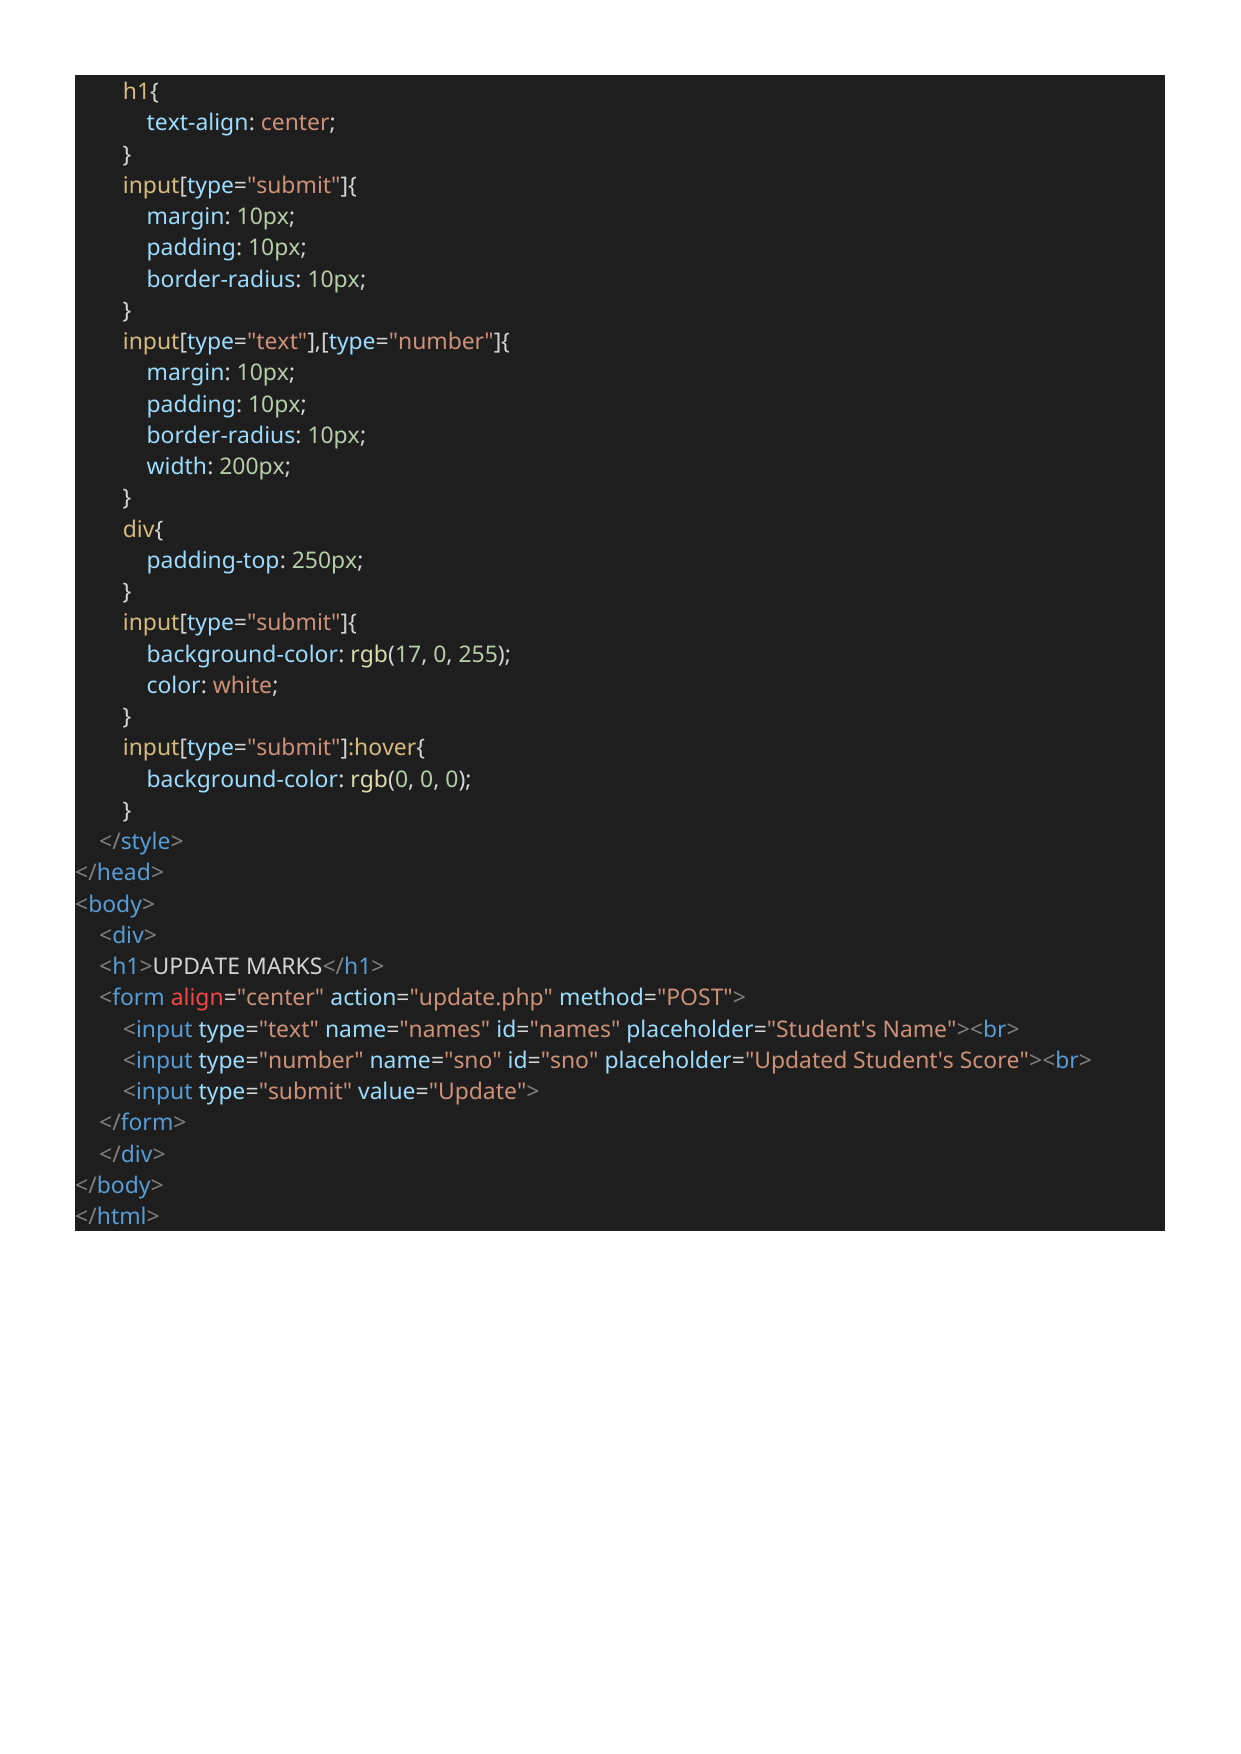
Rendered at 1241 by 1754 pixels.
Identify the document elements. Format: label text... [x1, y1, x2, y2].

text </style> [75, 825, 1165, 856]
text <input type="text" name="names" id="names" placeholder="Student's Name"><br> [75, 1012, 1165, 1044]
text } [75, 794, 1165, 825]
text margin: 10px; [75, 356, 1165, 387]
text } [75, 575, 1165, 606]
text div{ [75, 512, 1165, 544]
text input[type="submit"]{ [75, 606, 1165, 637]
text padding-top: 250px; [75, 544, 1165, 575]
text } [75, 137, 1165, 169]
text </div> [75, 1137, 1165, 1169]
text } [75, 294, 1165, 325]
text </form> [75, 1106, 1165, 1137]
text </html> [75, 1200, 1165, 1231]
text <body> [75, 887, 1165, 919]
text h1{ [75, 75, 1165, 106]
text </head> [75, 856, 1165, 887]
text text-align: center; [75, 106, 1165, 137]
text <form align="center" action="update.php" method="POST"> [75, 981, 1165, 1012]
text input[type="submit"]:hover{ [75, 731, 1165, 762]
text <h1>UPDATE MARKS</h1> [75, 950, 1165, 981]
text border-radius: 10px; [75, 419, 1165, 450]
text <input type="number" name="sno" id="sno" placeholder="Updated Student's Score"><br> [75, 1044, 1165, 1075]
text <input type="submit" value="Update"> [75, 1075, 1165, 1106]
text input[type="submit"]{ [75, 169, 1165, 200]
text margin: 10px; [75, 200, 1165, 231]
text width: 200px; [75, 450, 1165, 481]
text background-color: rgb(0, 0, 0); [75, 762, 1165, 794]
text border-radius: 10px; [75, 262, 1165, 294]
text color: white; [75, 669, 1165, 700]
text padding: 10px; [75, 231, 1165, 262]
text background-color: rgb(17, 0, 255); [75, 637, 1165, 669]
text input[type="text"],[type="number"]{ [75, 325, 1165, 356]
text padding: 10px; [75, 387, 1165, 419]
text </body> [75, 1169, 1165, 1200]
text } [75, 481, 1165, 512]
text } [75, 700, 1165, 731]
text <div> [75, 919, 1165, 950]
